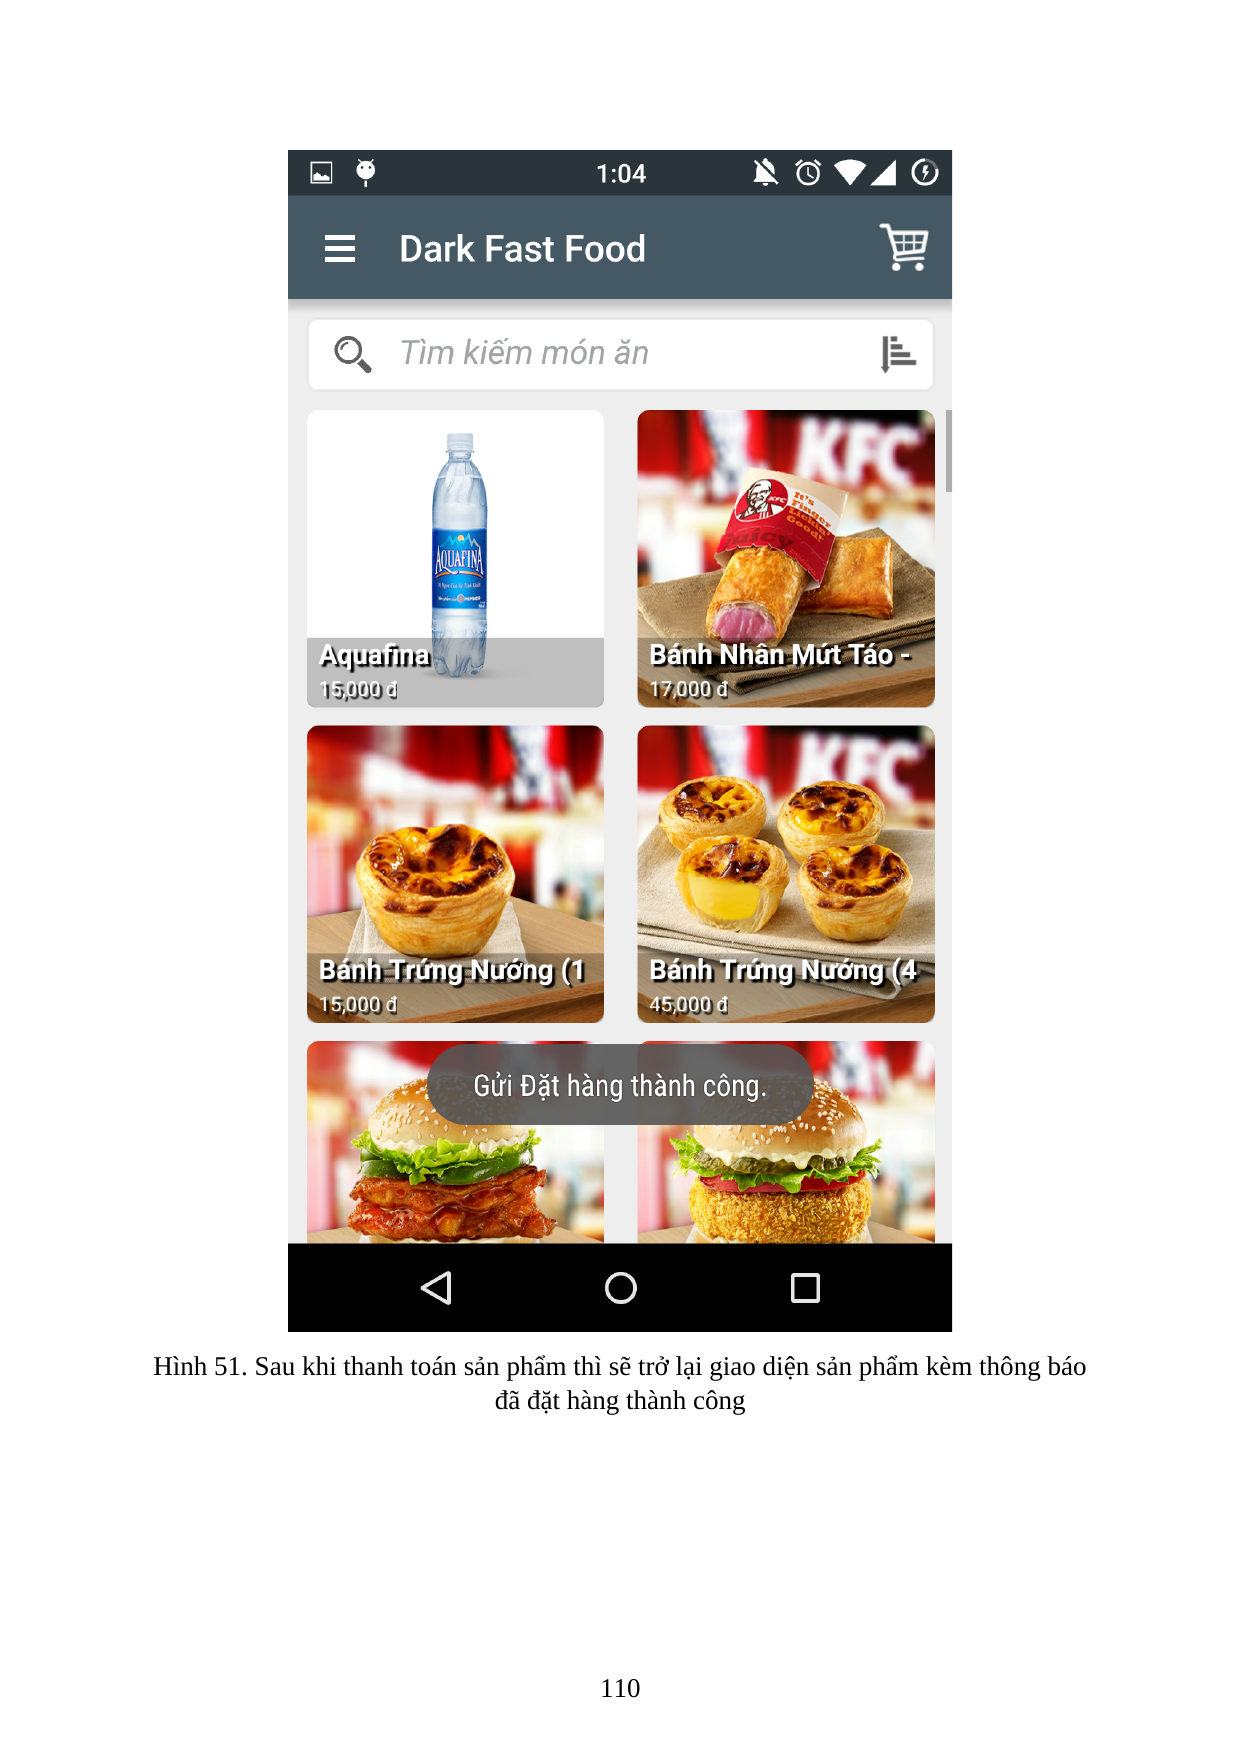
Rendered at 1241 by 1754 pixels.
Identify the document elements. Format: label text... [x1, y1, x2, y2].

text Hình 51. Sau khi thanh toán sản phẩm thì sẽ trở lại giao diện sản phẩm kèm thông báo đã đặt hàng thành công [150, 1350, 1090, 1415]
picture [288, 150, 953, 1332]
